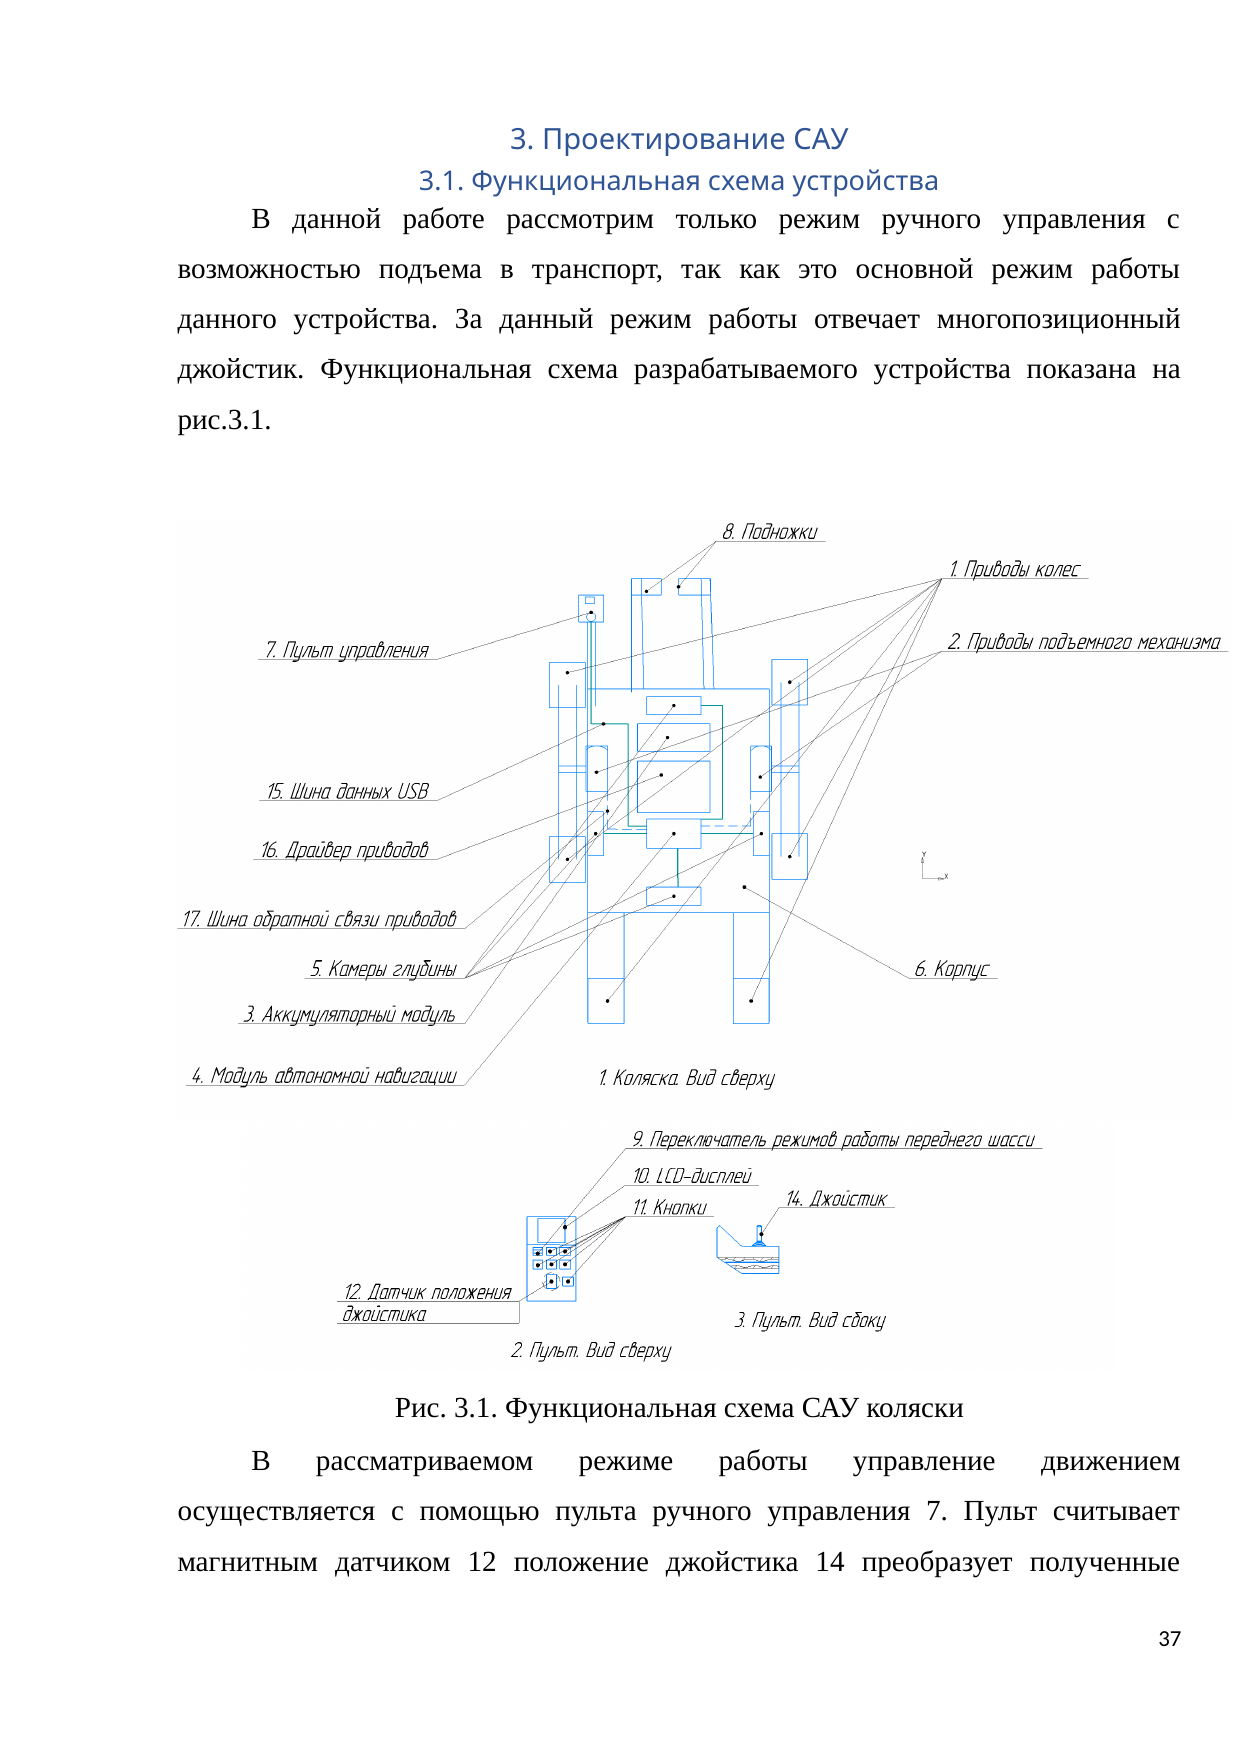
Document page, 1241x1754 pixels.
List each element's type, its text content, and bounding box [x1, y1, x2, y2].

text Рис. 3.1. Функциональная схема САУ коляски [177, 1390, 1181, 1424]
subtitle 3.1. Функциональная схема устройства [177, 161, 1181, 198]
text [177, 1443, 1181, 1577]
text В данной работе рассмотрим только режим ручного управления с возможностью подъема в транспорт, так как это основной режим работы данного устройства. За данный режим работы отвечает многопозиционный джойстик. Функциональная схема разрабатываемого устройства показана на рис.3.1. [177, 201, 1181, 436]
picture [177, 521, 1232, 1120]
picture [242, 1122, 1117, 1372]
subtitle 3. Проектирование САУ [177, 118, 1181, 158]
